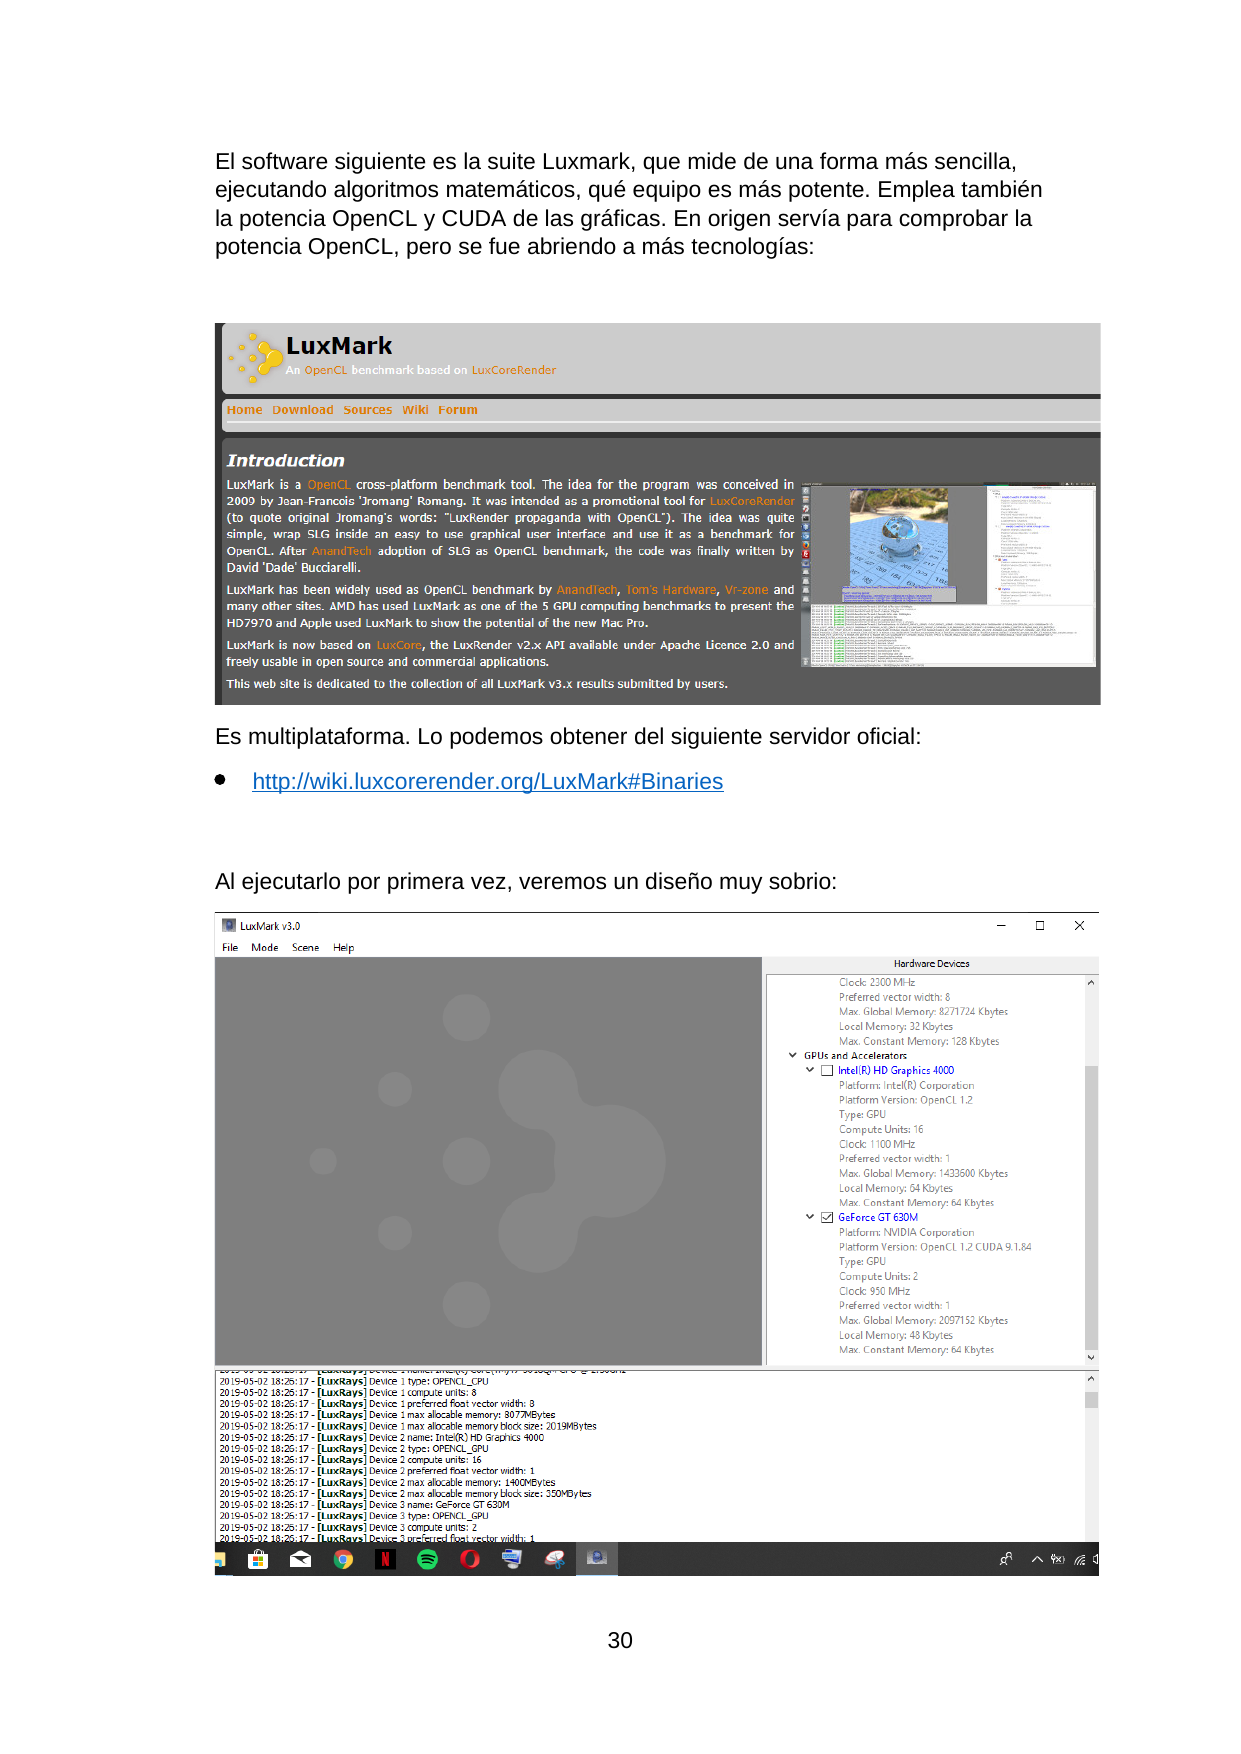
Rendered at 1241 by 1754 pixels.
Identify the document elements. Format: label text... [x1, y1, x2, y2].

text El software siguiente es la suite Luxmark, que mide de una forma más sencilla, ejecutando algoritmos matemáticos, qué equipo es más potente. Emplea también la potencia OpenCL y CUDA de las gráficas. En origen servía para comprobar la potencia OpenCL, pero se fue abriendo a más tecnologías: [215, 148, 1063, 259]
picture [214, 323, 1101, 705]
picture [214, 912, 1099, 1576]
text Es multiplataforma. Lo podemos obtener del siguiente servidor oficial: [215, 723, 1063, 749]
list http://wiki.luxcorerender.org/LuxMark#Binaries [215, 768, 1063, 796]
text Al ejecutarlo por primera vez, veremos un diseño muy sobrio: [215, 868, 1063, 894]
